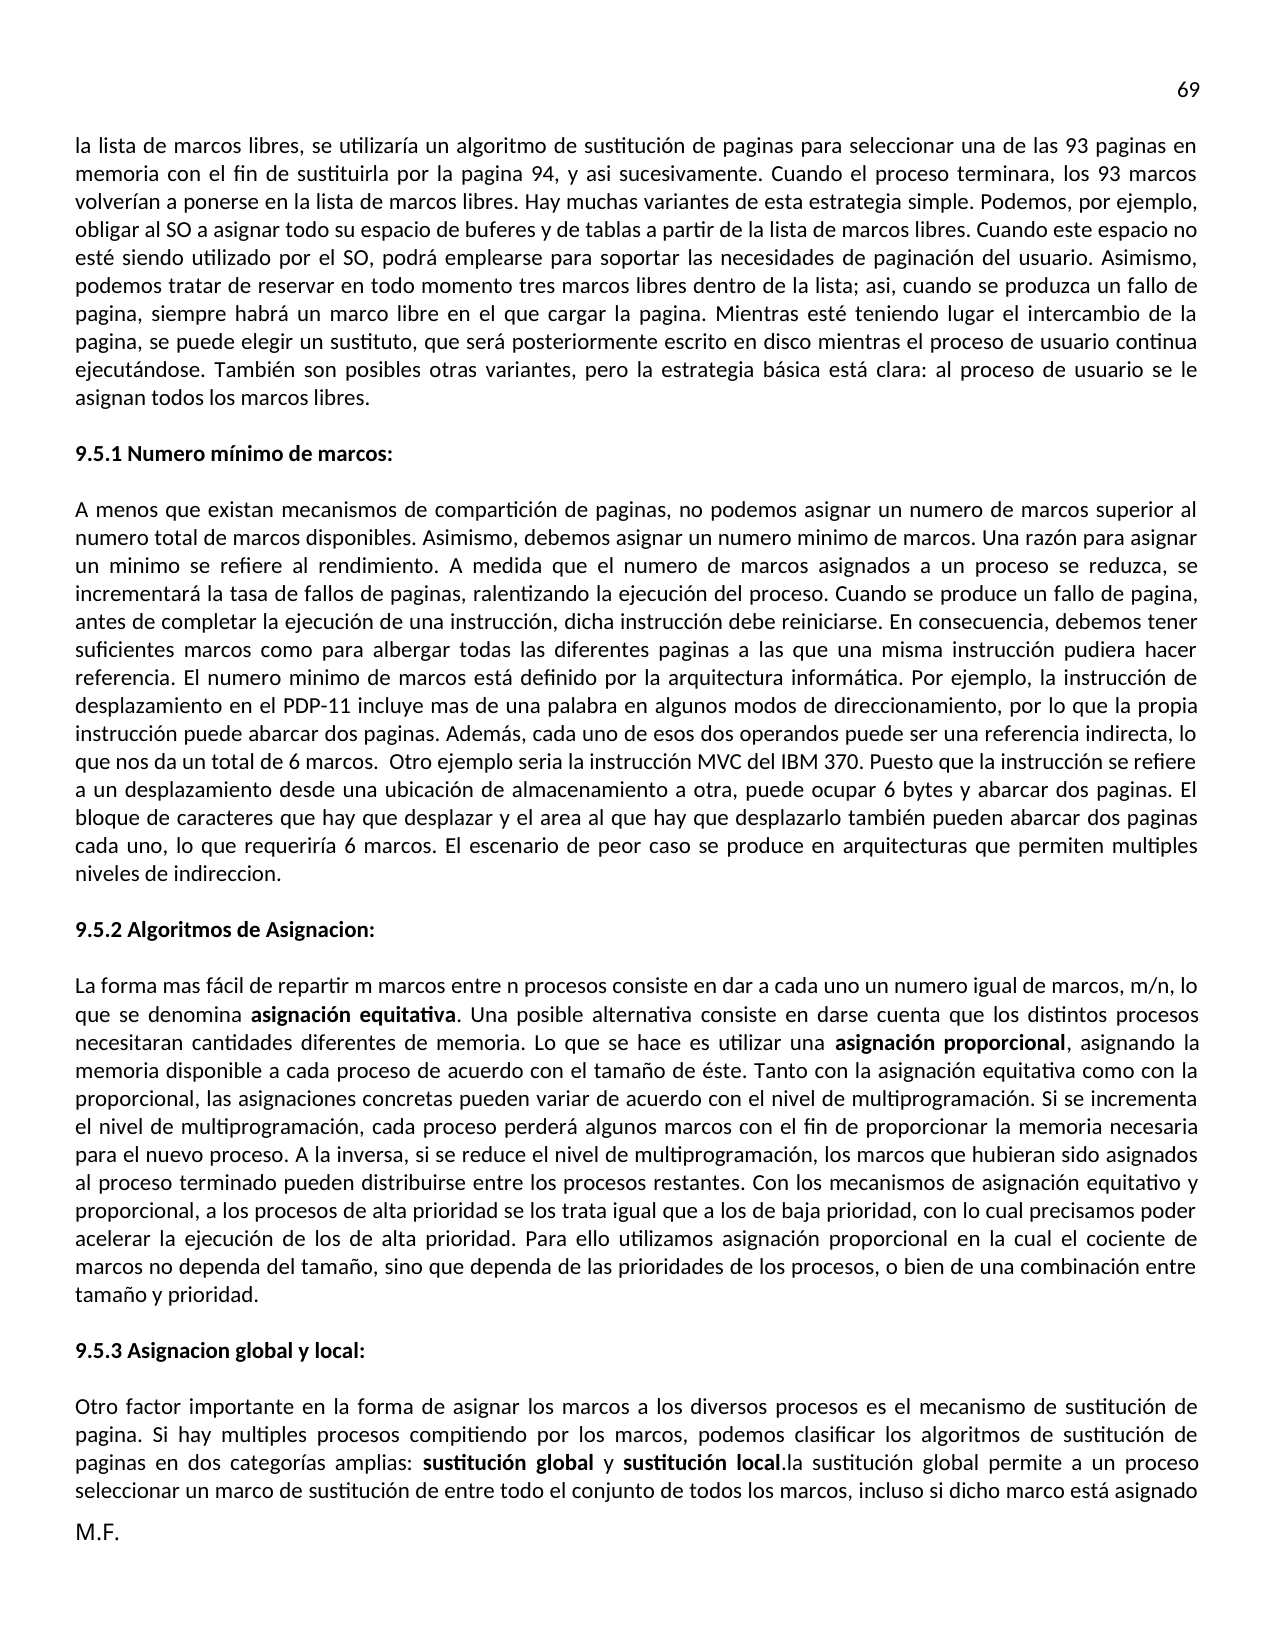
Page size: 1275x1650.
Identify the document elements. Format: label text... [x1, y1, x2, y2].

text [75, 131, 1200, 411]
text 9.5.1 Numero mínimo de marcos: [75, 439, 1200, 467]
text A menos que existan mecanismos de compartición de paginas, no podemos asignar un numero de marcos superior al numero total de marcos disponibles. Asimismo, debemos asignar un numero minimo de marcos. Una razón para asignar un minimo se refiere al rendimiento. A medida que el numero de marcos asignados a un proceso se reduzca, se incrementará la tasa de fallos de paginas, ralentizando la ejecución del proceso. Cuando se produce un fallo de pagina, antes de completar la ejecución de una instrucción, dicha instrucción debe reiniciarse. En consecuencia, debemos tener suficientes marcos como para albergar todas las diferentes paginas a las que una misma instrucción pudiera hacer referencia. El numero minimo de marcos está definido por la arquitectura informática. Por ejemplo, la instrucción de desplazamiento en el PDP-11 incluye mas de una palabra en algunos modos de direccionamiento, por lo que la propia instrucción puede abarcar dos paginas. Además, cada uno de esos dos operandos puede ser una referencia indirecta, lo que nos da un total de 6 marcos. Otro ejemplo seria la instrucción MVC del IBM 370. Puesto que la instrucción se refiere a un desplazamiento desde una ubicación de almacenamiento a otra, puede ocupar 6 bytes y abarcar dos paginas. El bloque de caracteres que hay que desplazar y el area al que hay que desplazarlo también pueden abarcar dos paginas cada uno, lo que requeriría 6 marcos. El escenario de peor caso se produce en arquitecturas que permiten multiples niveles de indireccion. [75, 495, 1200, 888]
text 9.5.2 Algoritmos de Asignacion: [75, 916, 1200, 944]
text 9.5.3 Asignacion global y local: [75, 1336, 1200, 1364]
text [75, 1392, 1200, 1504]
text La forma mas fácil de repartir m marcos entre n procesos consiste en dar a cada uno un numero igual de marcos, m/n, lo que se denomina asignación equitativa. Una posible alternativa consiste en darse cuenta que los distintos procesos necesitaran cantidades diferentes de memoria. Lo que se hace es utilizar una asignación proporcional, asignando la memoria disponible a cada proceso de acuerdo con el tamaño de éste. Tanto con la asignación equitativa como con la proporcional, las asignaciones concretas pueden variar de acuerdo con el nivel de multiprogramación. Si se incrementa el nivel de multiprogramación, cada proceso perderá algunos marcos con el fin de proporcionar la memoria necesaria para el nuevo proceso. A la inversa, si se reduce el nivel de multiprogramación, los marcos que hubieran sido asignados al proceso terminado pueden distribuirse entre los procesos restantes. Con los mecanismos de asignación equitativo y proporcional, a los procesos de alta prioridad se los trata igual que a los de baja prioridad, con lo cual precisamos poder acelerar la ejecución de los de alta prioridad. Para ello utilizamos asignación proporcional en la cual el cociente de marcos no dependa del tamaño, sino que dependa de las prioridades de los procesos, o bien de una combinación entre tamaño y prioridad. [75, 972, 1200, 1308]
